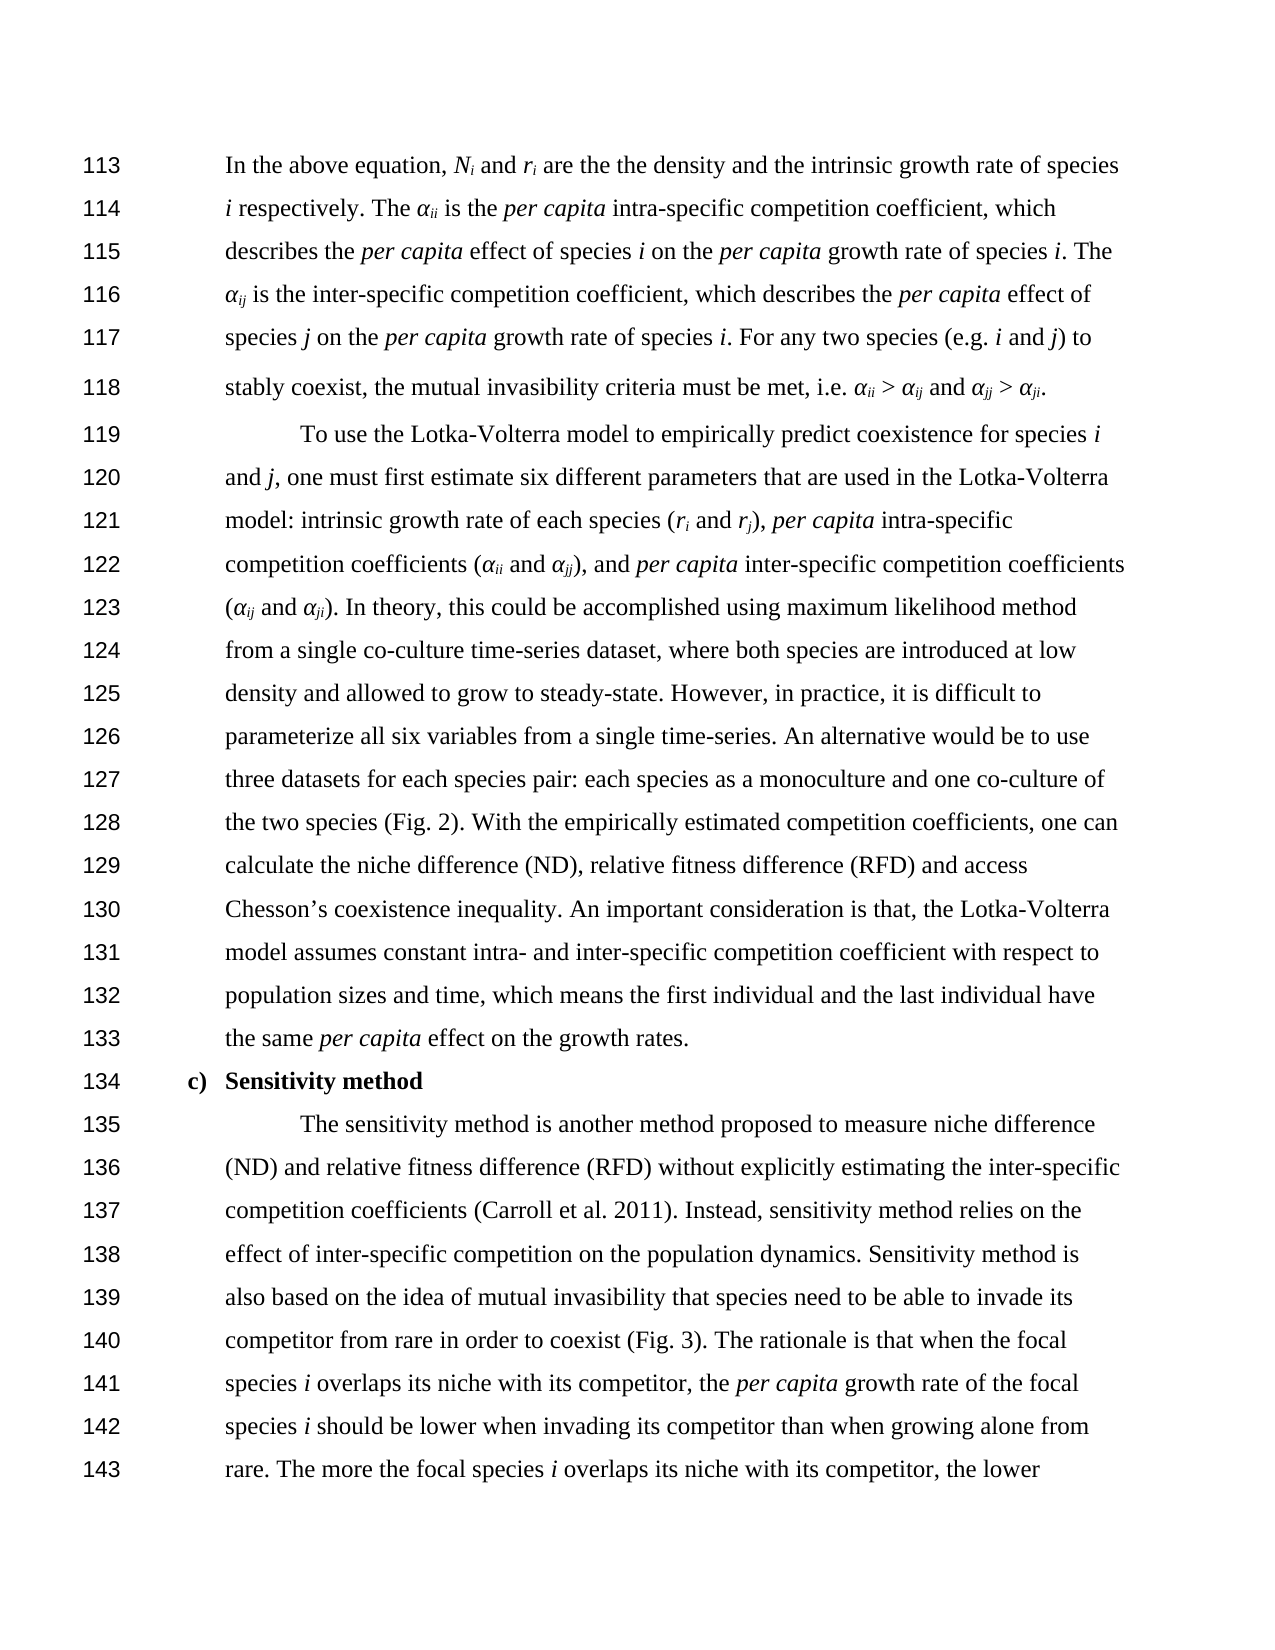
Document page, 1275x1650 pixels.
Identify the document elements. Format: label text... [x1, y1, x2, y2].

text To use the Lotka-Volterra model to empirically predict coexistence for species i and j, one must first estimate six different parameters that are used in the Lotka-Volterra model: intrinsic growth rate of each species (ri and rj), per capita intra-specific competition coefficients (αii and αjj), and per capita inter-specific competition coefficients (αij and αji). In theory, this could be accomplished using maximum likelihood method from a single co-culture time-series dataset, where both species are introduced at low density and allowed to grow to steady-state. However, in practice, it is difficult to parameterize all six variables from a single time-series. An alternative would be to use three datasets for each species pair: each species as a monoculture and one co-culture of the two species (Fig. 2). With the empirically estimated competition coefficients, one can calculate the niche difference (ND), relative fitness difference (RFD) and access Chesson’s coexistence inequality. An important consideration is that, the Lotka-Volterra model assumes constant intra- and inter-specific competition coefficient with respect to population sizes and time, which means the first individual and the last individual have the same per capita effect on the growth rates. [225, 419, 1125, 1052]
text In the above equation, Ni and ri are the the density and the intrinsic growth rate of species i respectively. The αii is the per capita intra-specific competition coefficient, which describes the per capita effect of species i on the per capita growth rate of species i. The αij is the inter-specific competition coefficient, which describes the per capita effect of species j on the per capita growth rate of species i. For any two species (e.g. i and j) to stably coexist, the mutual invasibility criteria must be met, i.e. αii > αij and αjj > αji. [225, 150, 1125, 402]
list Sensitivity method [187, 1066, 1125, 1095]
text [225, 1109, 1125, 1483]
